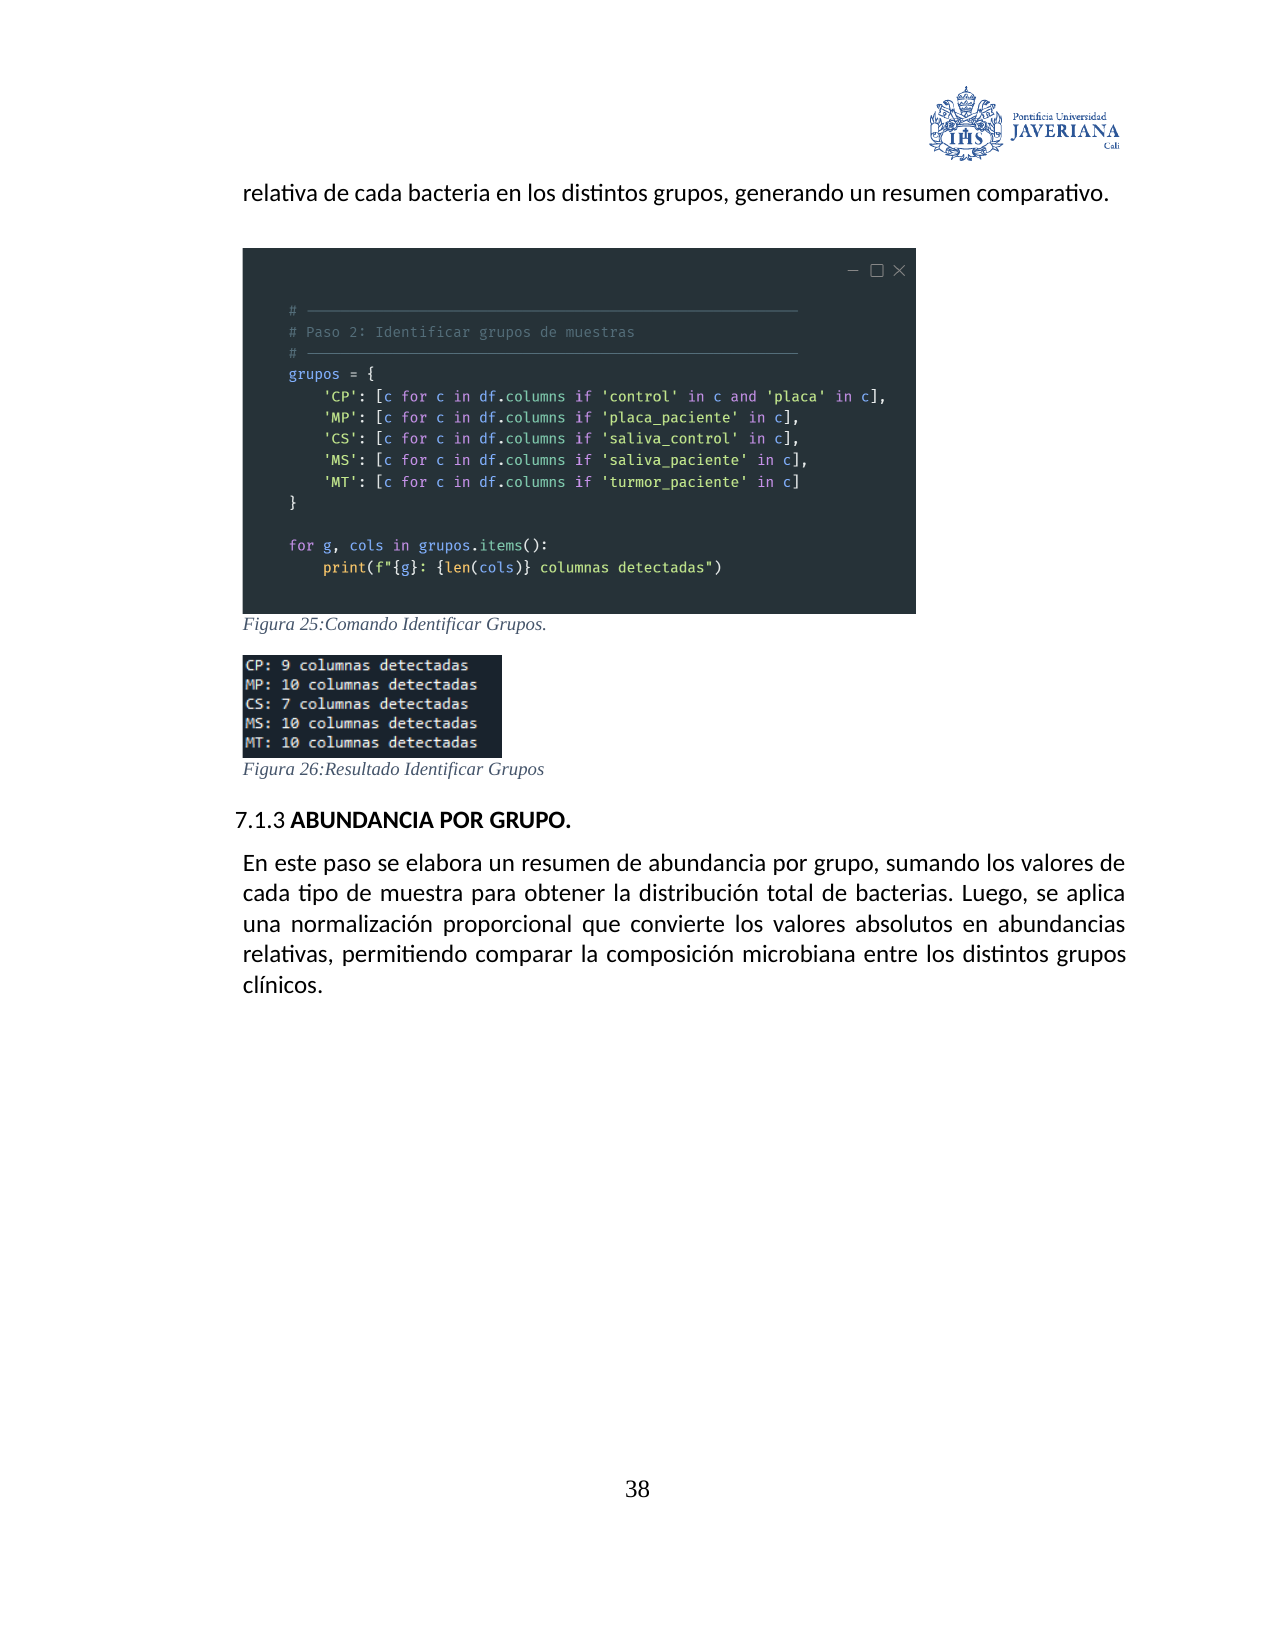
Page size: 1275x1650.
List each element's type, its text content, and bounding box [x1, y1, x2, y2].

subtitle ABUNDANCIA POR GRUPO. [234, 804, 1127, 834]
text En este paso se elabora un resumen de abundancia por grupo, sumando los valores de cada tipo de muestra para obtener la distribución total de bacterias. Luego, se aplica una normalización proporcional que convierte los valores absolutos en abundancias relativas, permitiendo comparar la composición microbiana entre los distintos grupos clínicos. [243, 847, 1127, 999]
text Figura 26:Resultado Identificar Grupos [243, 757, 1127, 779]
picture [920, 75, 1128, 172]
picture [242, 248, 916, 614]
text Figura 25:Comando Identificar Grupos. [237, 613, 1127, 635]
picture [242, 655, 502, 758]
